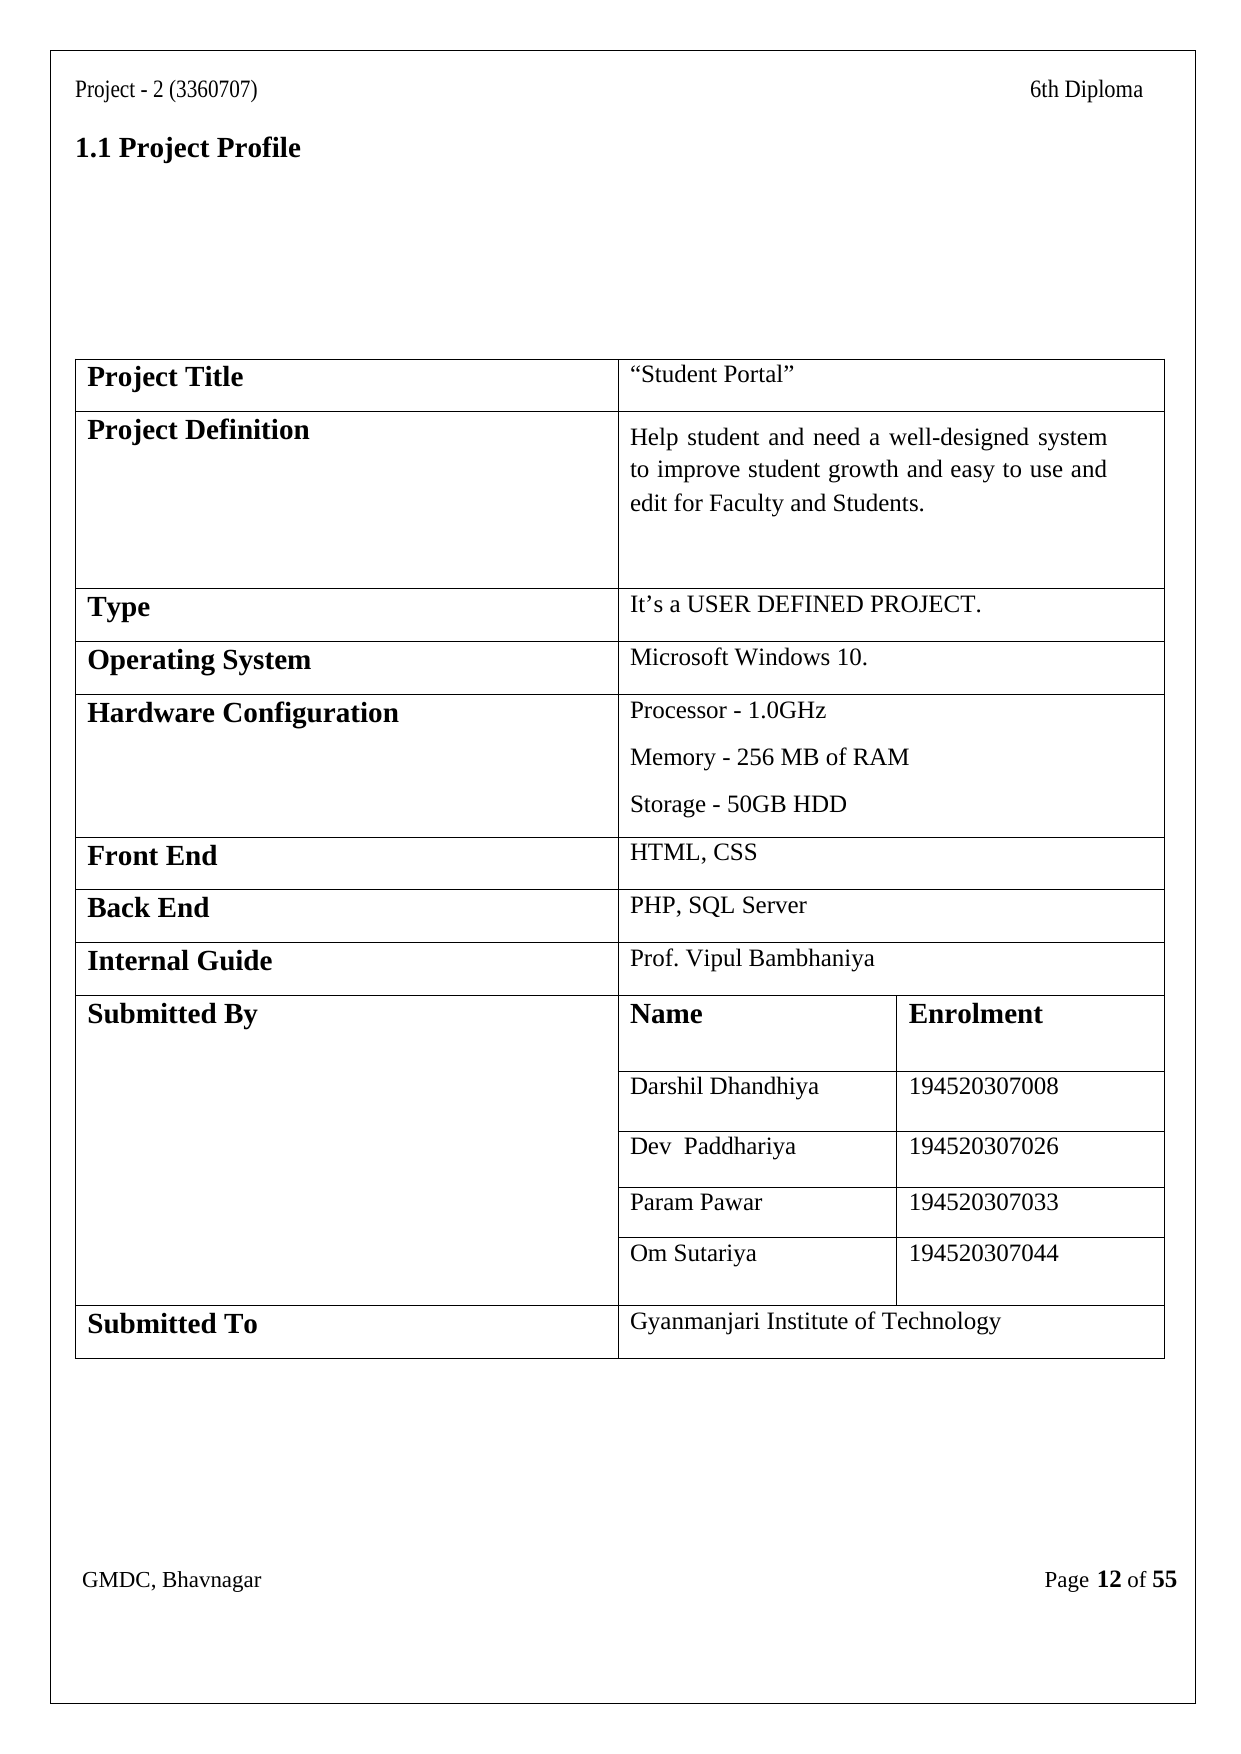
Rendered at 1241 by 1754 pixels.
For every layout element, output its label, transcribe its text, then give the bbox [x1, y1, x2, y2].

table_cell Help student and need a well-designed system to improve student growth and easy to use and edit for Faculty and Students. [619, 412, 1164, 588]
table_cell Processor - 1.0GHz Memory - 256 MB of RAM Storage - 50GB HDD [619, 695, 1164, 837]
table_cell Operating System [76, 642, 618, 694]
table_cell 194520307033 [897, 1188, 1164, 1237]
subtitle 1.1 Project Profile [75, 130, 1195, 164]
table_cell It’s a USER DEFINED PROJECT. [619, 589, 1164, 641]
table_cell Back End [76, 890, 618, 942]
table_cell Hardware Configuration [76, 695, 618, 837]
table_header Project Title [76, 360, 618, 411]
table_cell Project Definition [76, 412, 618, 588]
table_cell PHP, SQL Server [619, 890, 1164, 942]
table_cell 194520307026 [897, 1132, 1164, 1187]
table_cell Darshil Dhandhiya [619, 1072, 896, 1131]
table_cell Submitted By [76, 996, 618, 1305]
table_cell Type [76, 589, 618, 641]
table_cell 194520307008 [897, 1072, 1164, 1131]
table_cell Front End [76, 838, 618, 889]
table_cell Microsoft Windows 10. [619, 642, 1164, 694]
table_cell Om Sutariya [619, 1238, 896, 1305]
table_header “Student Portal” [619, 360, 1164, 411]
table_cell Name [619, 996, 896, 1071]
table_cell Prof. Vipul Bambhaniya [619, 943, 1164, 995]
table_cell Gyanmanjari Institute of Technology [619, 1306, 1164, 1358]
table_cell HTML, CSS [619, 838, 1164, 889]
table_cell Param Pawar [619, 1188, 896, 1237]
table_cell Enrolment [897, 996, 1164, 1071]
table_cell 194520307044 [897, 1238, 1164, 1305]
table_cell Dev Paddhariya [619, 1132, 896, 1187]
table_cell Submitted To [76, 1306, 618, 1358]
table_cell Internal Guide [76, 943, 618, 995]
